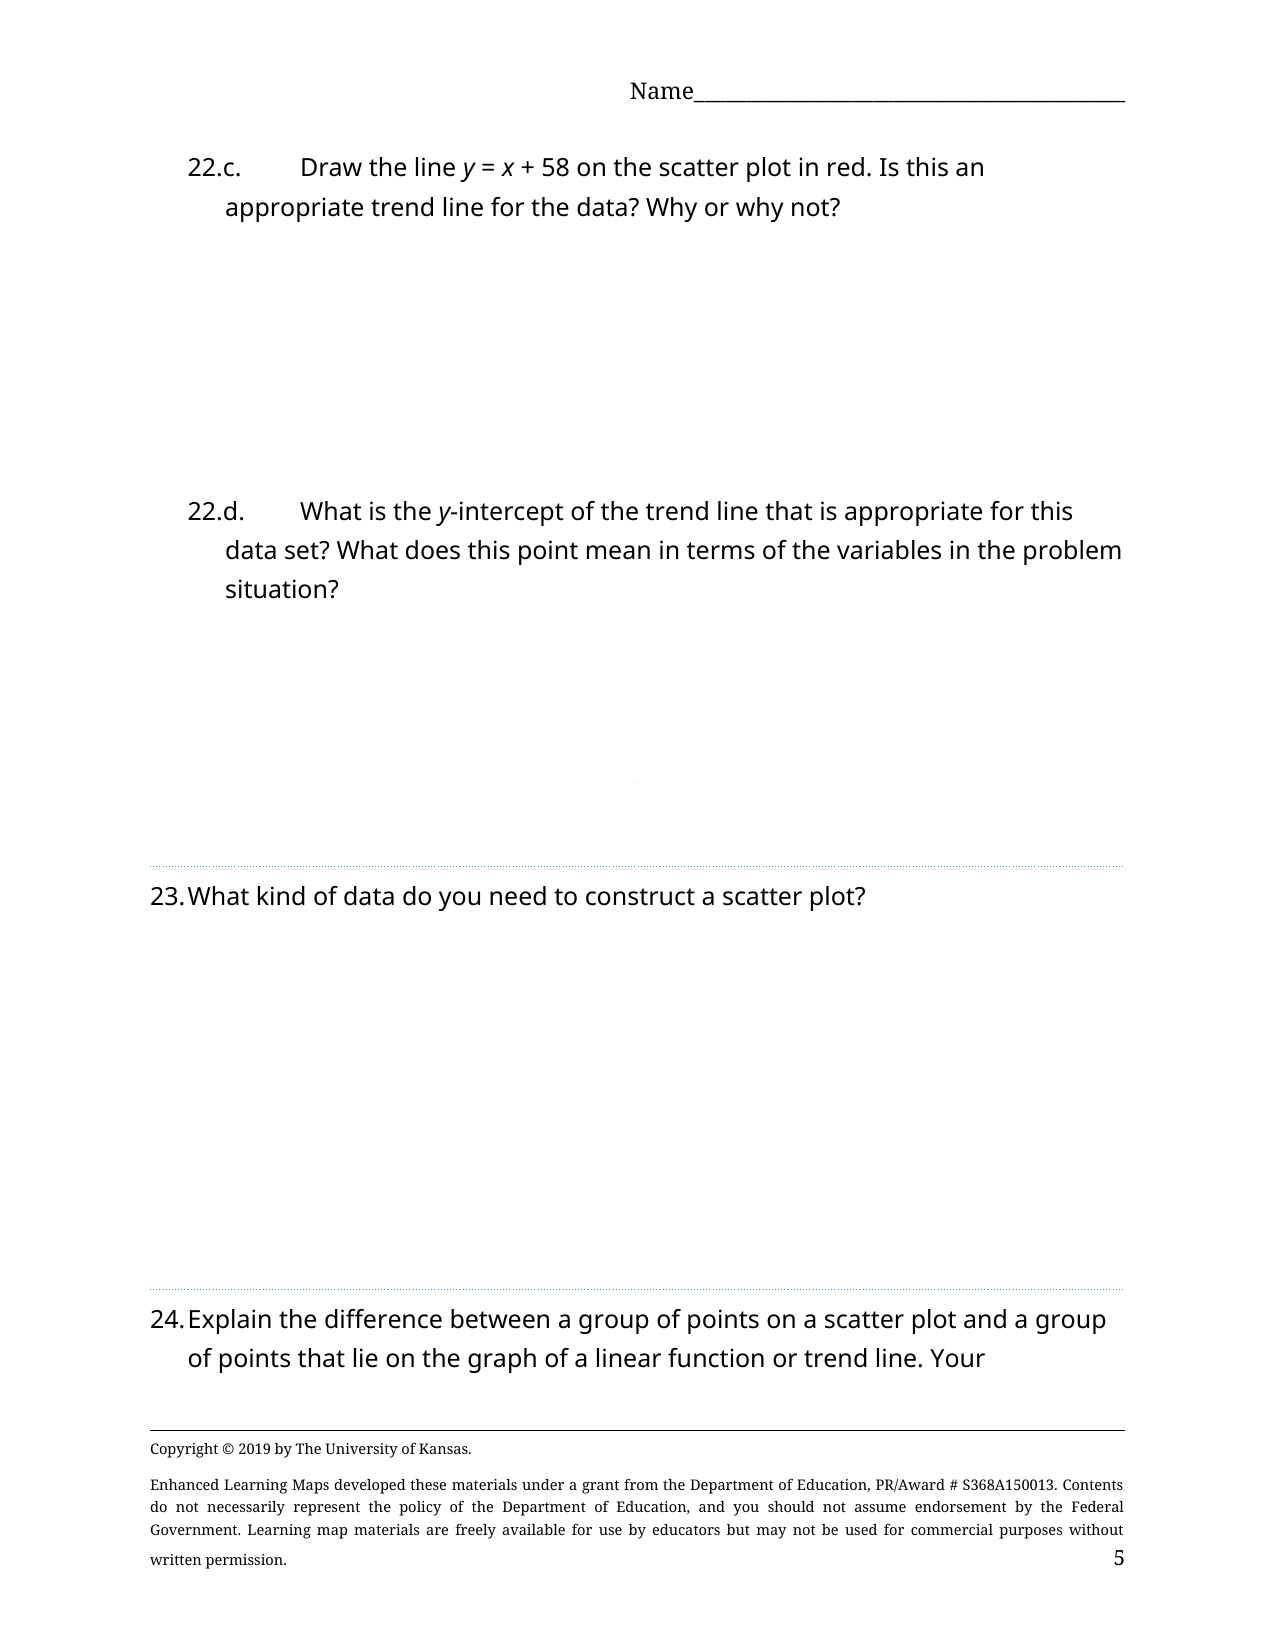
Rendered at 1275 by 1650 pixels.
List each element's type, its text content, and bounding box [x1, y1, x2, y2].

list What kind of data do you need to construct a scatter plot? [150, 866, 1125, 913]
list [150, 1289, 1125, 1375]
list What is the y-intercept of the trend line that is appropriate for this data set? What does this point mean in terms of the variables in the problem situation? [187, 494, 1125, 799]
list Draw the line y = x + 58 on the scatter plot in red. Is this an appropriate trend line for the data? Why or why not? [187, 150, 1125, 223]
